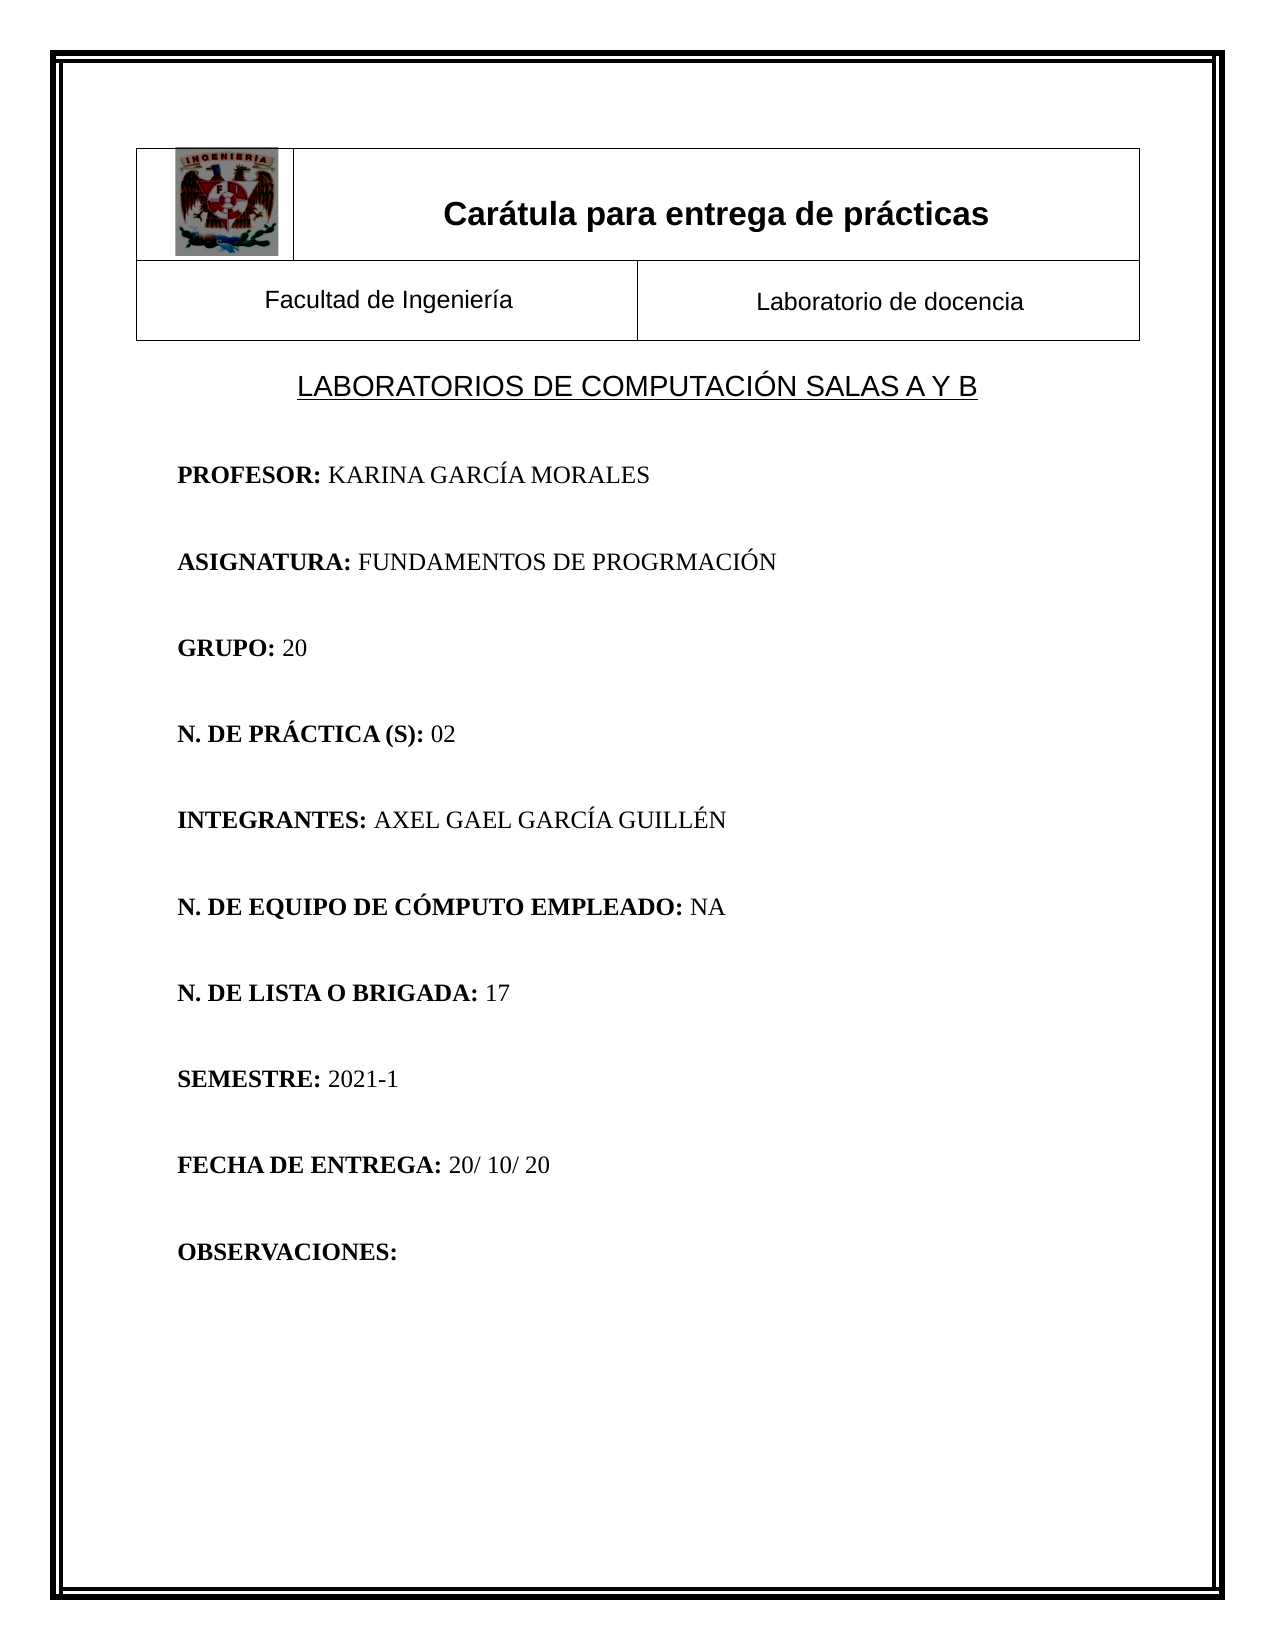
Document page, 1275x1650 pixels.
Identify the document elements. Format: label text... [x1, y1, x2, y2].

text N. DE EQUIPO DE CÓMPUTO EMPLEADO: NA [177, 892, 1098, 920]
text GRUPO: 20 [177, 633, 1098, 662]
text N. DE LISTA O BRIGADA: 17 [177, 978, 1098, 1007]
table_header Carátula para entrega de prácticas [294, 149, 1139, 260]
text PROFESOR: KARINA GARCÍA MORALES [177, 460, 1098, 489]
text SEMESTRE: 2021-1 [177, 1064, 1098, 1093]
text OBSERVACIONES: [177, 1237, 1098, 1265]
table_cell Facultad de Ingeniería [137, 261, 637, 339]
text INTEGRANTES: AXEL GAEL GARCÍA GUILLÉN [177, 805, 1098, 834]
table_cell Laboratorio de docencia [638, 261, 1139, 339]
text LABORATORIOS DE COMPUTACIÓN SALAS A Y B [177, 369, 1098, 403]
text FECHA DE ENTREGA: 20/ 10/ 20 [177, 1150, 1098, 1179]
table_header [137, 149, 293, 260]
text ASIGNATURA: FUNDAMENTOS DE PROGRMACIÓN [177, 547, 1098, 575]
text N. DE PRÁCTICA (S): 02 [177, 719, 1098, 748]
